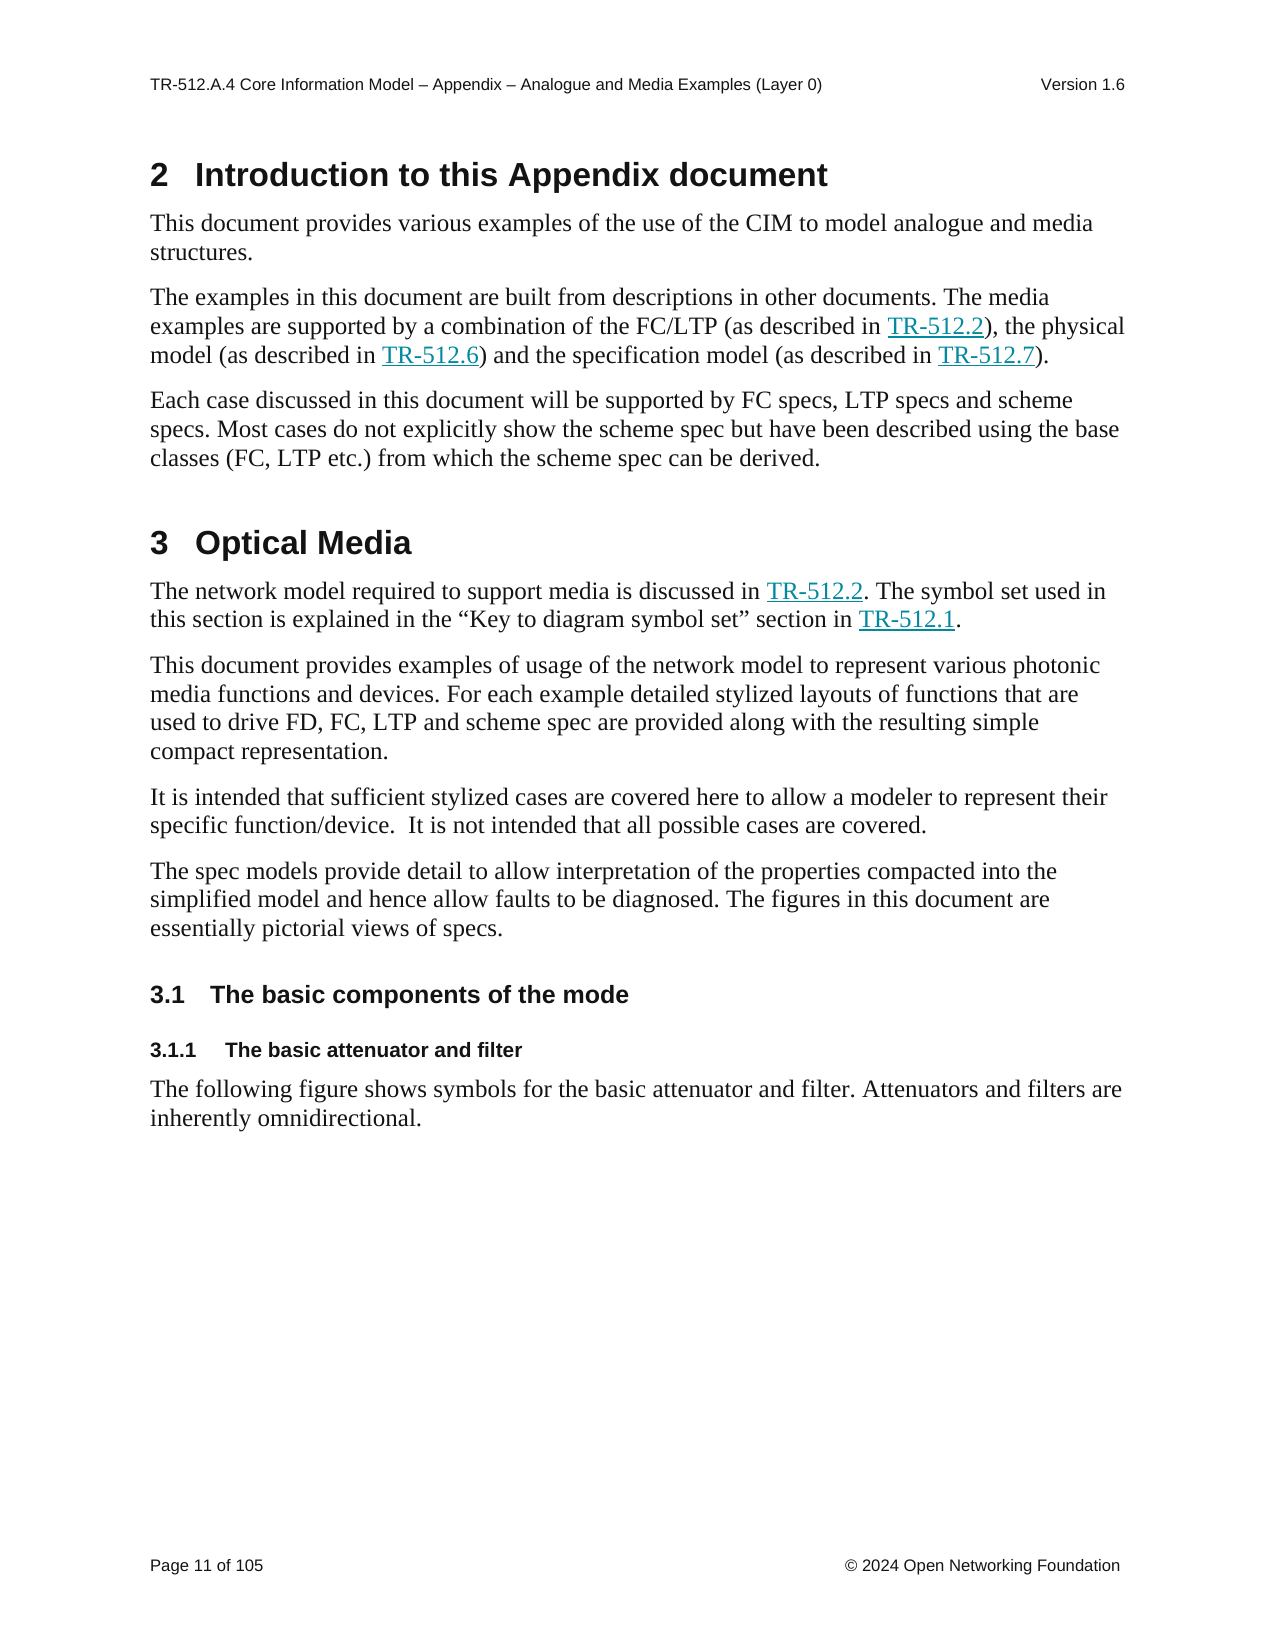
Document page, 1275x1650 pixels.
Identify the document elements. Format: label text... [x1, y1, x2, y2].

text It is intended that sufficient stylized cases are covered here to allow a modeler to represent their specific function/device. It is not intended that all possible cases are covered. [150, 782, 1125, 839]
text The network model required to support media is discussed in TR-512.2. The symbol set used in this section is explained in the “Key to diagram symbol set” section in TR-512.1. [150, 576, 1125, 633]
text This document provides examples of usage of the network model to represent various photonic media functions and devices. For each example detailed stylized layouts of functions that are used to drive FD, FC, LTP and scheme spec are provided along with the resulting simple compact representation. [150, 650, 1125, 765]
text The examples in this document are built from descriptions in other documents. The media examples are supported by a combination of the FC/LTP (as described in TR-512.2), the physical model (as described in TR-512.6) and the specification model (as described in TR-512.7). [150, 282, 1125, 369]
subtitle Optical Media [150, 517, 1125, 563]
text The following figure shows symbols for the basic attenuator and filter. Attenuators and filters are inherently omnidirectional. [150, 1074, 1125, 1131]
text The spec models provide detail to allow interpretation of the properties compacted into the simplified model and hence allow faults to be diagnosed. The figures in this document are essentially pictorial views of specs. [150, 856, 1125, 942]
text This document provides various examples of the use of the CIM to model analogue and media structures. [150, 208, 1125, 266]
subtitle The basic attenuator and filter [150, 1037, 1125, 1061]
subtitle The basic components of the mode [150, 979, 1125, 1008]
text Each case discussed in this document will be supported by FC specs, LTP specs and scheme specs. Most cases do not explicitly show the scheme spec but have been described using the base classes (FC, LTP etc.) from which the scheme spec can be derived. [150, 385, 1125, 472]
subtitle Introduction to this Appendix document [150, 150, 1125, 196]
